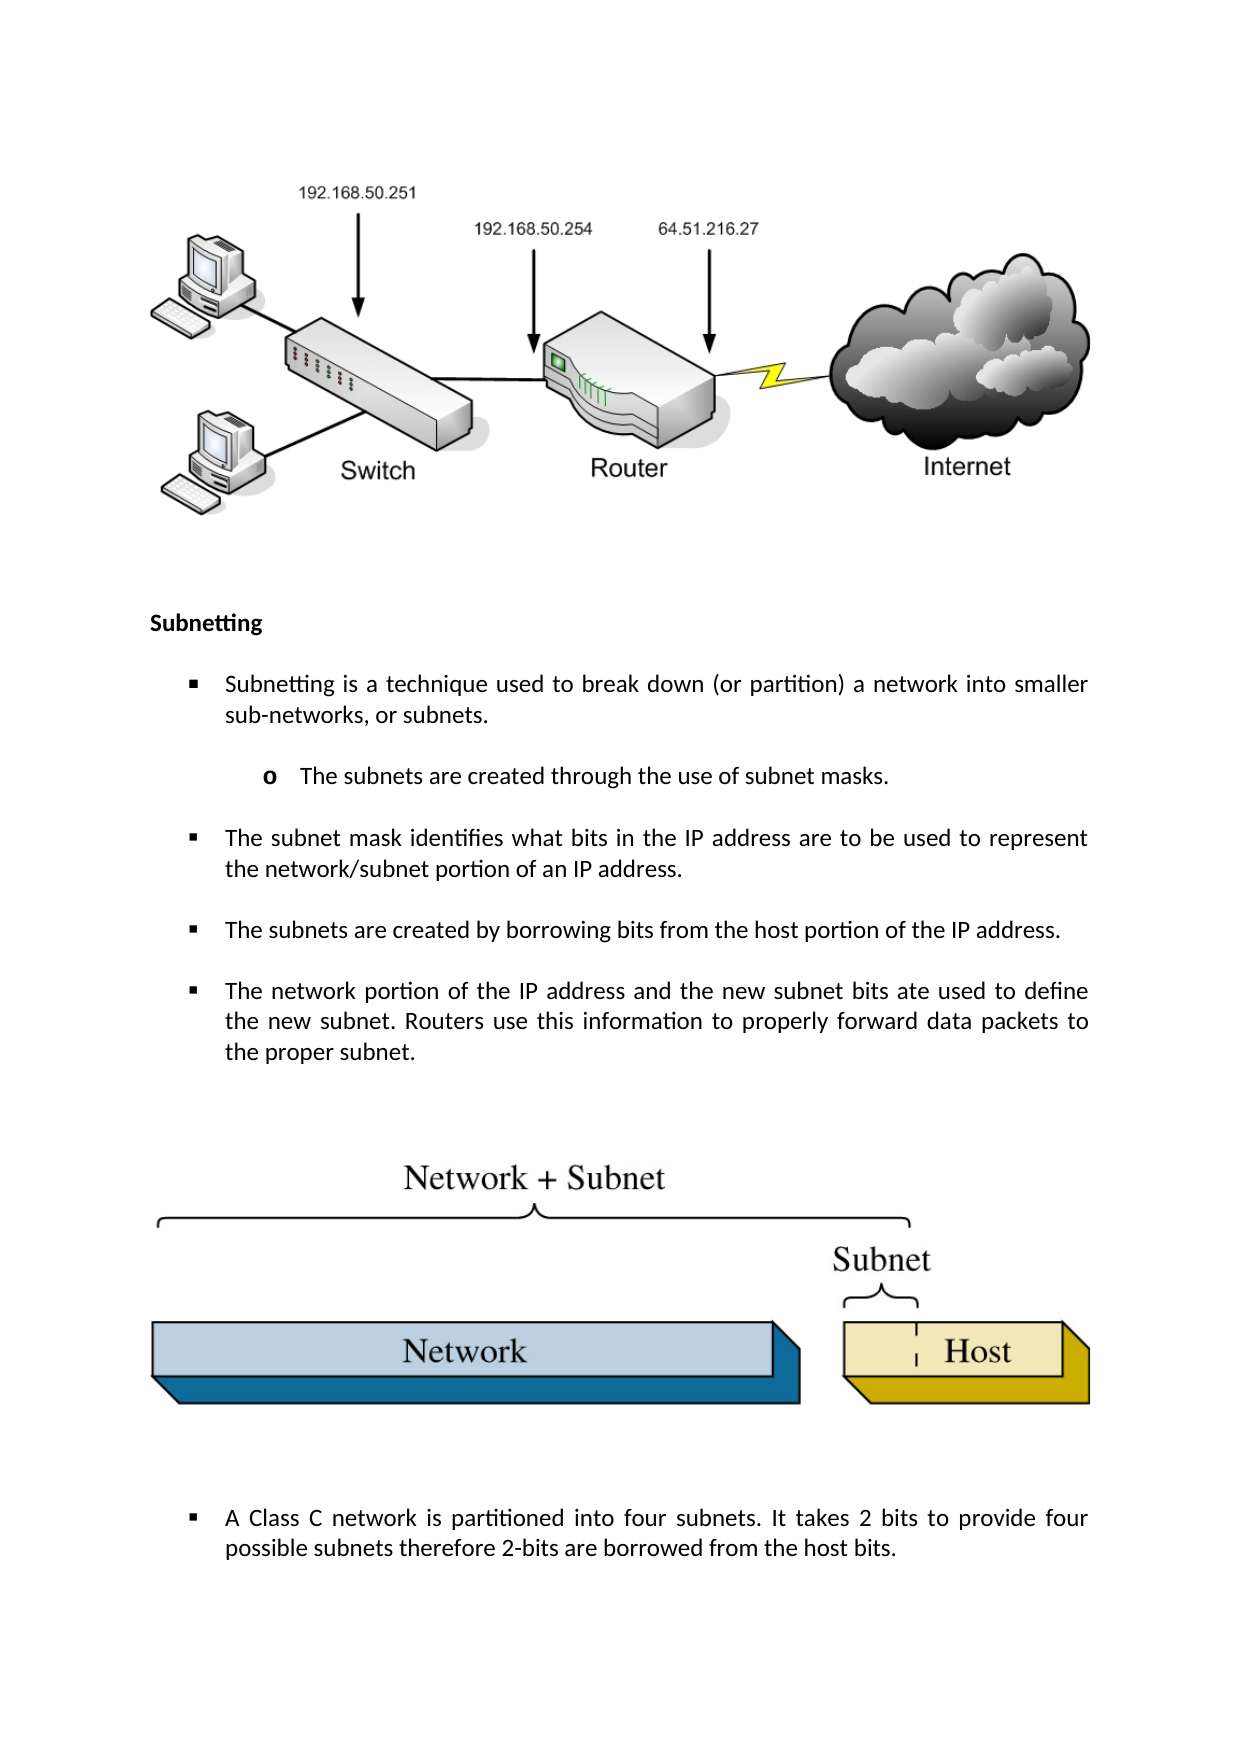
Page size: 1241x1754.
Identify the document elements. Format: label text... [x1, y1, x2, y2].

list The network portion of the IP address and the new subnet bits ate used to define the new subnet. Routers use this information to properly forward data packets to the proper subnet. [187, 975, 1090, 1066]
list The subnet mask identifies what bits in the IP address are to be used to represent the network/subnet portion of an IP address. [187, 822, 1090, 883]
list Subnetting is a technique used to break down (or partition) a network into smaller sub-networks, or subnets. [187, 668, 1090, 729]
list The subnets are created by borrowing bits from the host portion of the IP address. [187, 914, 1090, 944]
picture [150, 1157, 1091, 1441]
list The subnets are created through the use of subnet masks. [262, 760, 1090, 792]
picture [150, 180, 1091, 516]
text Subnetting [150, 607, 1090, 638]
list A Class C network is partitioned into four subnets. It takes 2 bits to provide four possible subnets therefore 2-bits are borrowed from the host bits. [187, 1502, 1090, 1563]
